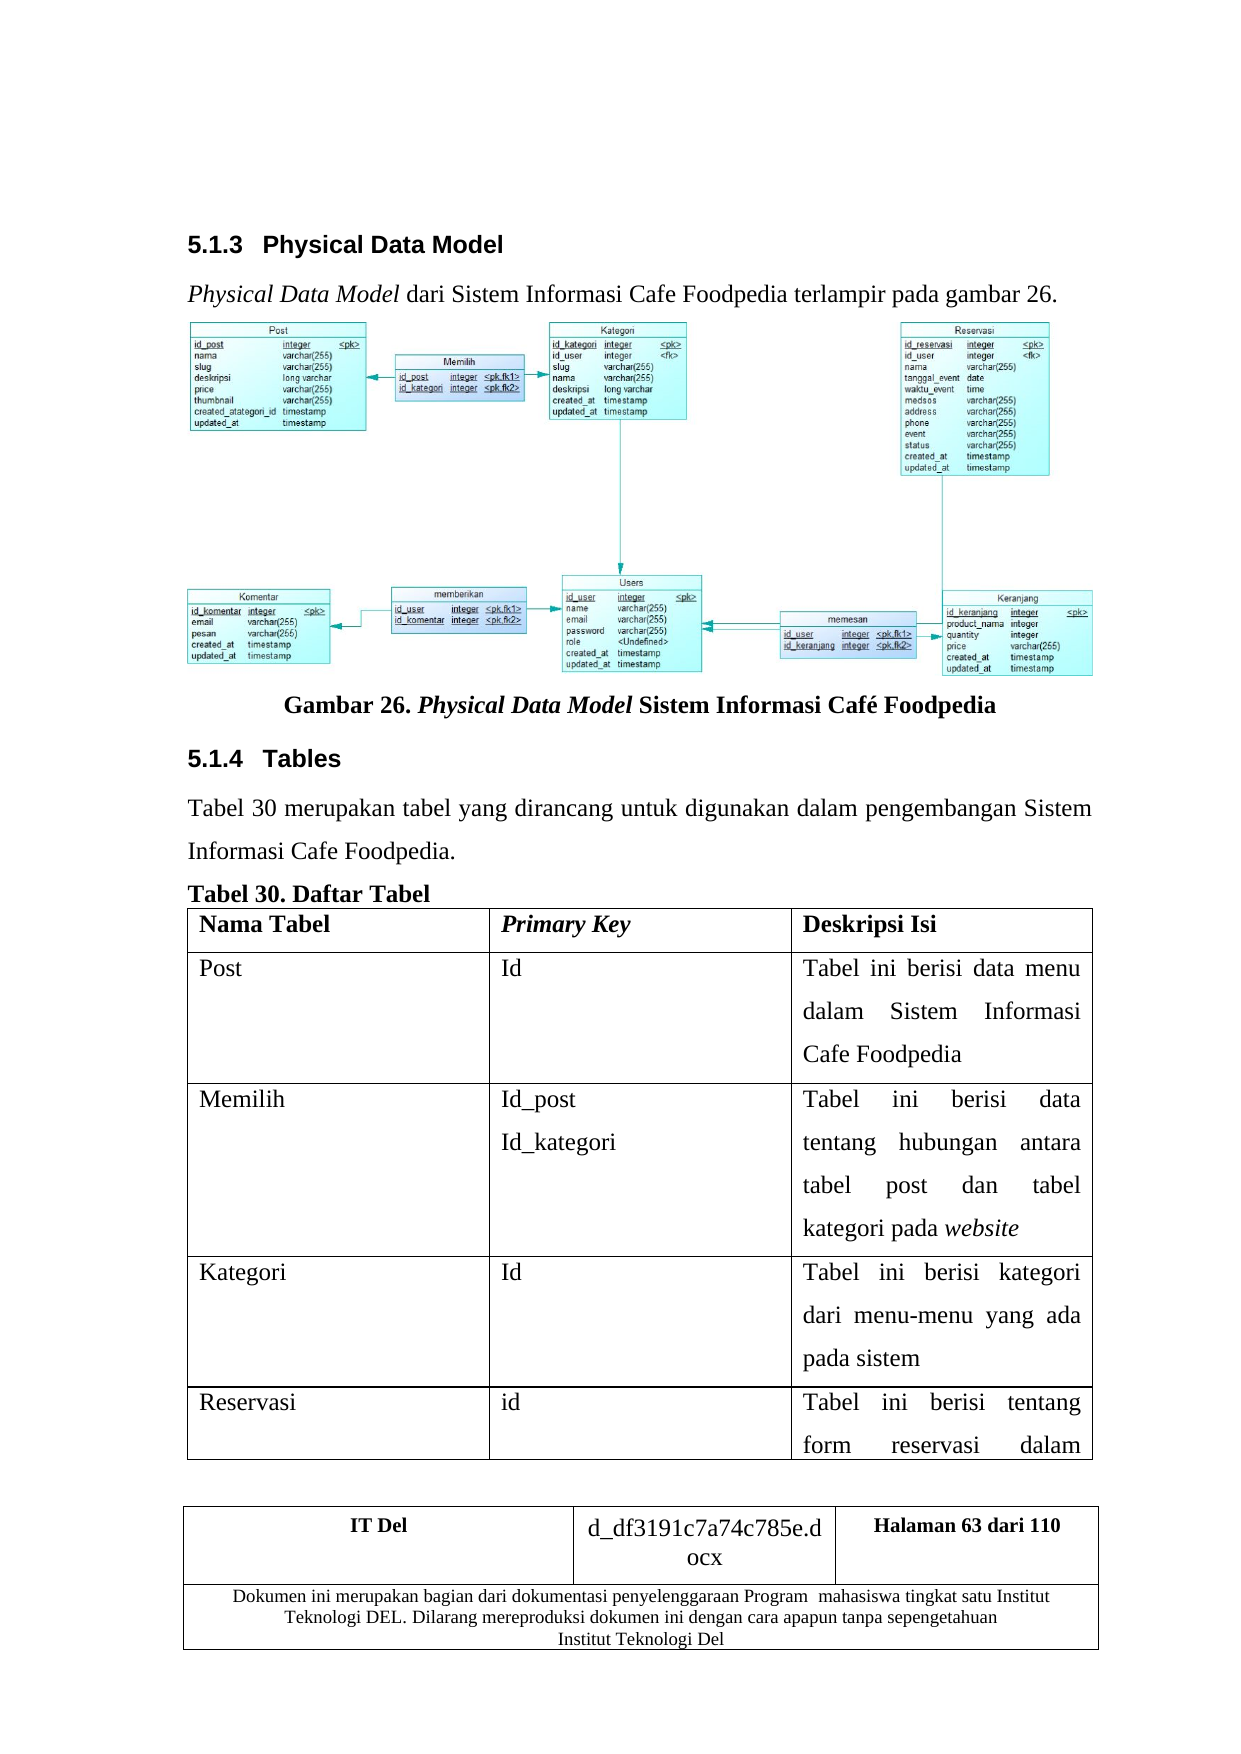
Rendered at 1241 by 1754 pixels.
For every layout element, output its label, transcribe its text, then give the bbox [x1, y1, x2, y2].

table_cell id [490, 1388, 791, 1459]
picture [187, 322, 1093, 676]
text Tabel 30. Daftar Tabel [187, 879, 1092, 908]
subtitle Tables [187, 744, 1092, 773]
table_header Primary Key [490, 909, 791, 952]
table_cell Id [490, 953, 791, 1083]
table_cell Id_post Id_kategori [490, 1084, 791, 1256]
table_cell Id [490, 1257, 791, 1386]
table_cell Tabel ini berisi data menu dalam Sistem Informasi Cafe Foodpedia [792, 953, 1092, 1083]
text Physical Data Model dari Sistem Informasi Cafe Foodpedia terlampir pada gambar 26. [187, 279, 1092, 308]
table_cell Kategori [188, 1257, 489, 1386]
subtitle Physical Data Model [187, 230, 1092, 259]
text Tabel 30 merupakan tabel yang dirancang untuk digunakan dalam pengembangan Sistem Informasi Cafe Foodpedia. [187, 793, 1092, 865]
table_cell Post [188, 953, 489, 1083]
table_cell Tabel ini berisi data tentang hubungan antara tabel post dan tabel kategori pada website [792, 1084, 1092, 1256]
table_header Deskripsi Isi [792, 909, 1092, 952]
table_header Nama Tabel [188, 909, 489, 952]
text Gambar 26. Physical Data Model Sistem Informasi Café Foodpedia [187, 690, 1092, 719]
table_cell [792, 1388, 1092, 1459]
table_cell Reservasi [188, 1388, 489, 1459]
table_cell Memilih [188, 1084, 489, 1256]
table_cell Tabel ini berisi kategori dari menu-menu yang ada pada sistem [792, 1257, 1092, 1386]
